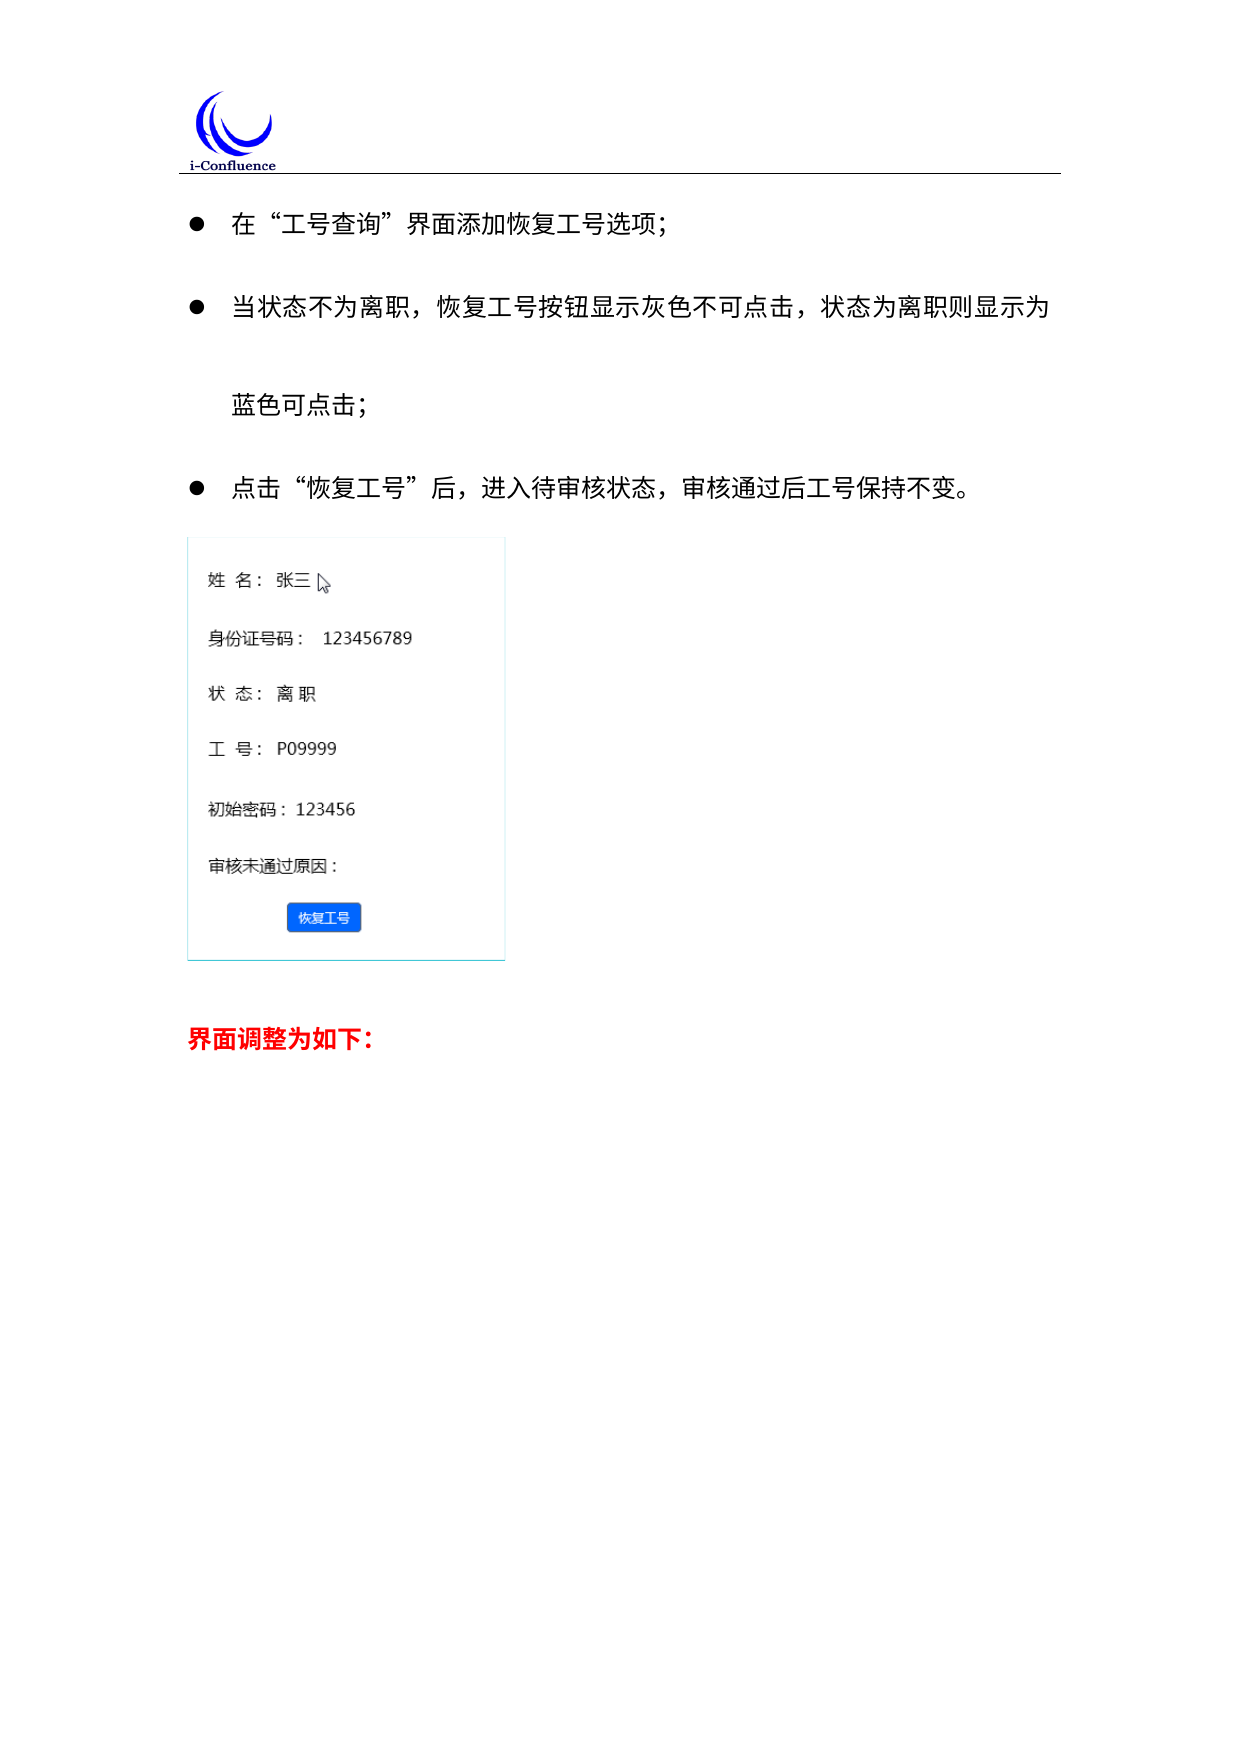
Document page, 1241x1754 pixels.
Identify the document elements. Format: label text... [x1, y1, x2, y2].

picture [187, 537, 506, 961]
list 点击“恢复工号”后，进入待审核状态，审核通过后工号保持不变。 [187, 454, 1053, 519]
picture [187, 90, 279, 171]
list 当状态不为离职，恢复工号按钮显示灰色不可点击，状态为离职则显示为蓝色可点击； [187, 273, 1053, 436]
text 界面调整为如下： [187, 1005, 1053, 1070]
list 在“工号查询”界面添加恢复工号选项； [187, 190, 1053, 255]
